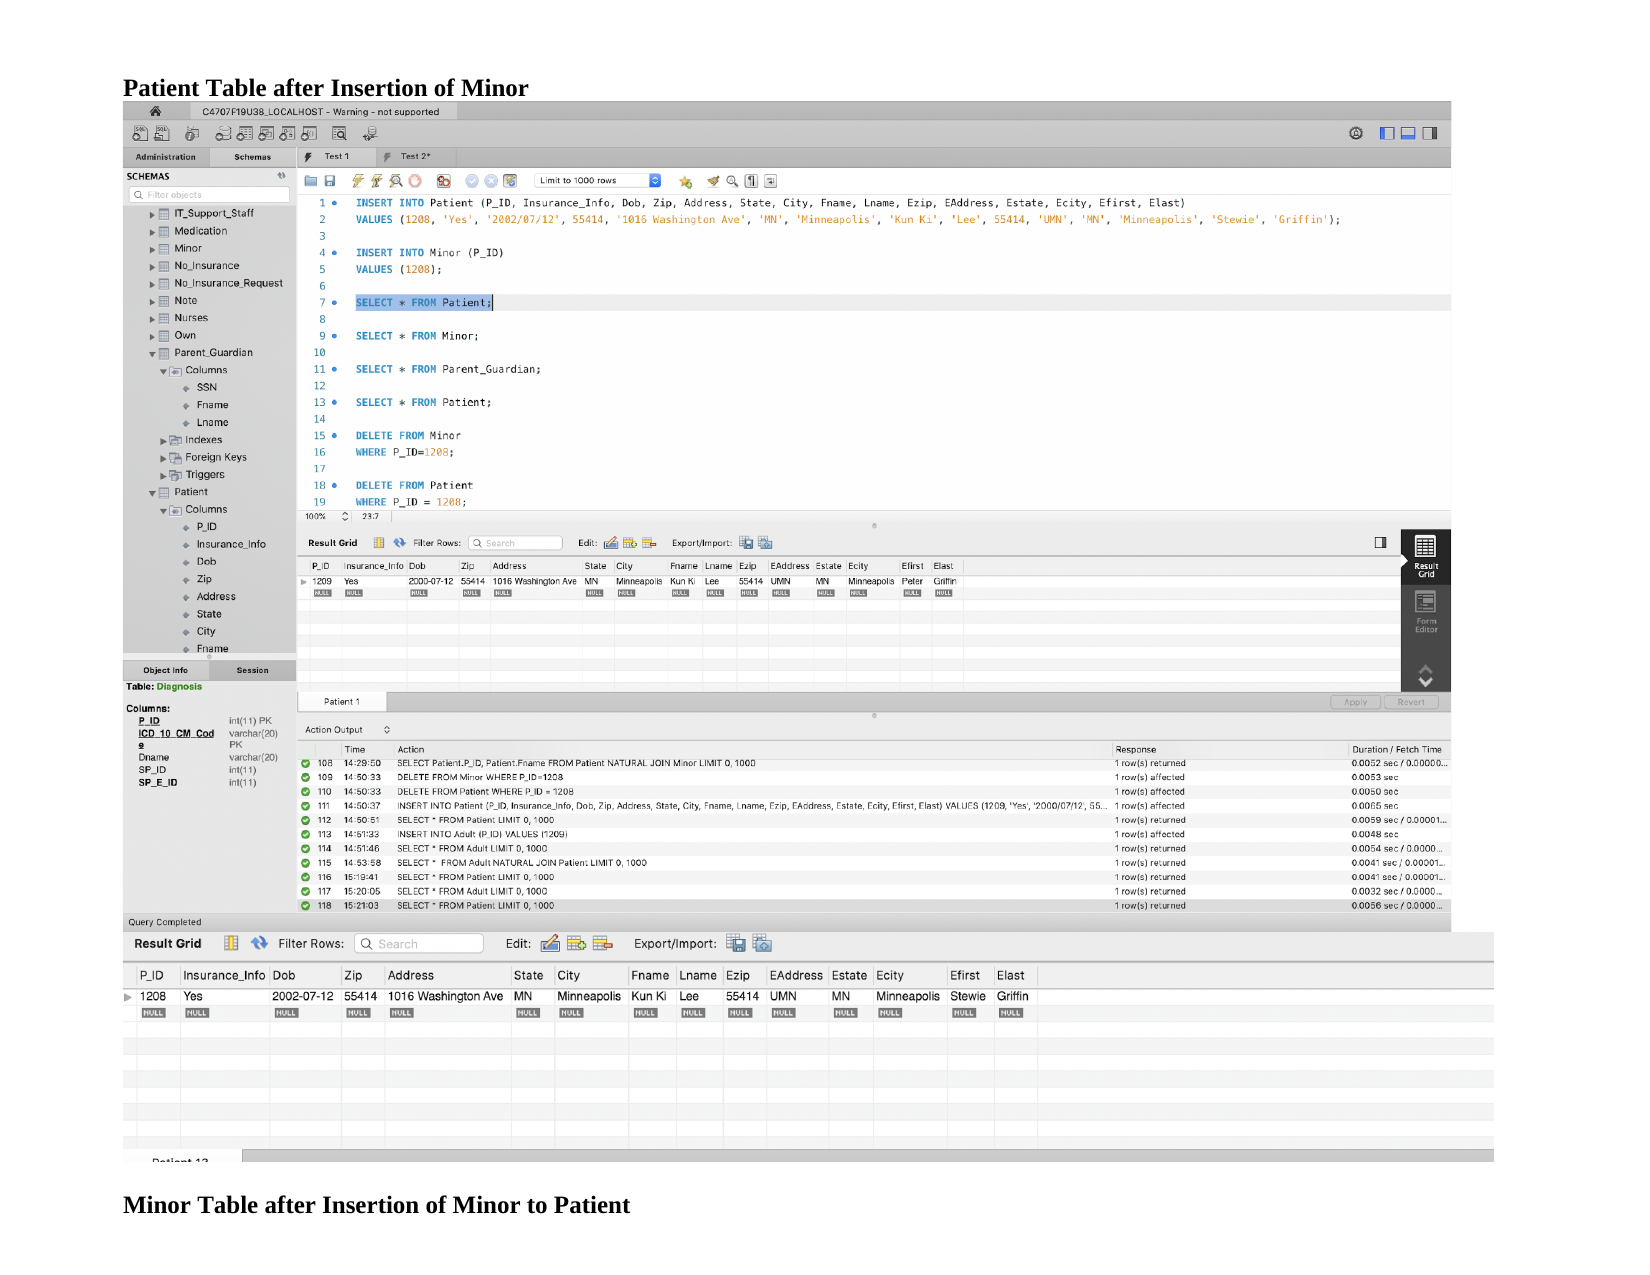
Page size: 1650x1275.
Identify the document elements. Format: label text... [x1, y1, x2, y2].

picture [122, 101, 1494, 1162]
text Minor Table after Insertion of Minor to Patient [123, 1190, 1494, 1219]
text Patient Table after Insertion of Minor [123, 73, 1494, 932]
